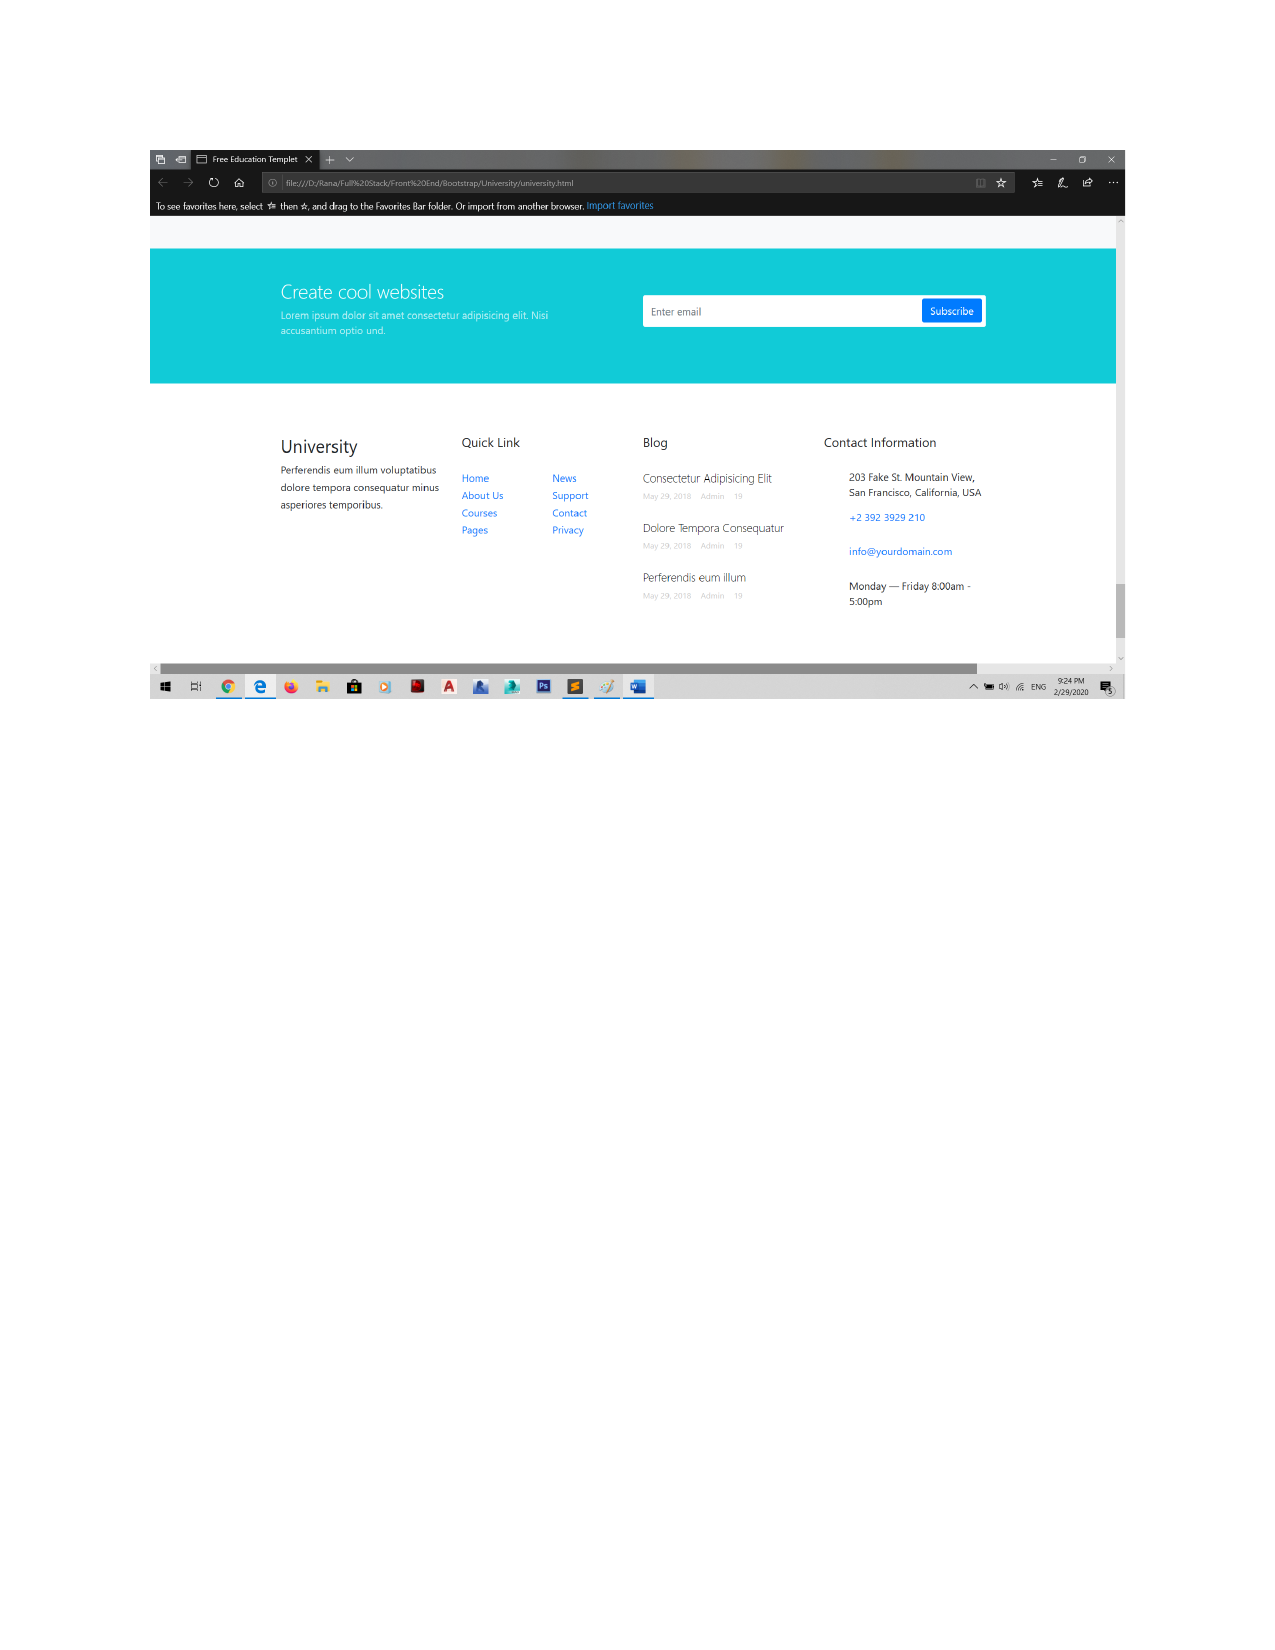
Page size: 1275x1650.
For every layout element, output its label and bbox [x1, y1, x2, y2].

picture [150, 150, 1125, 699]
